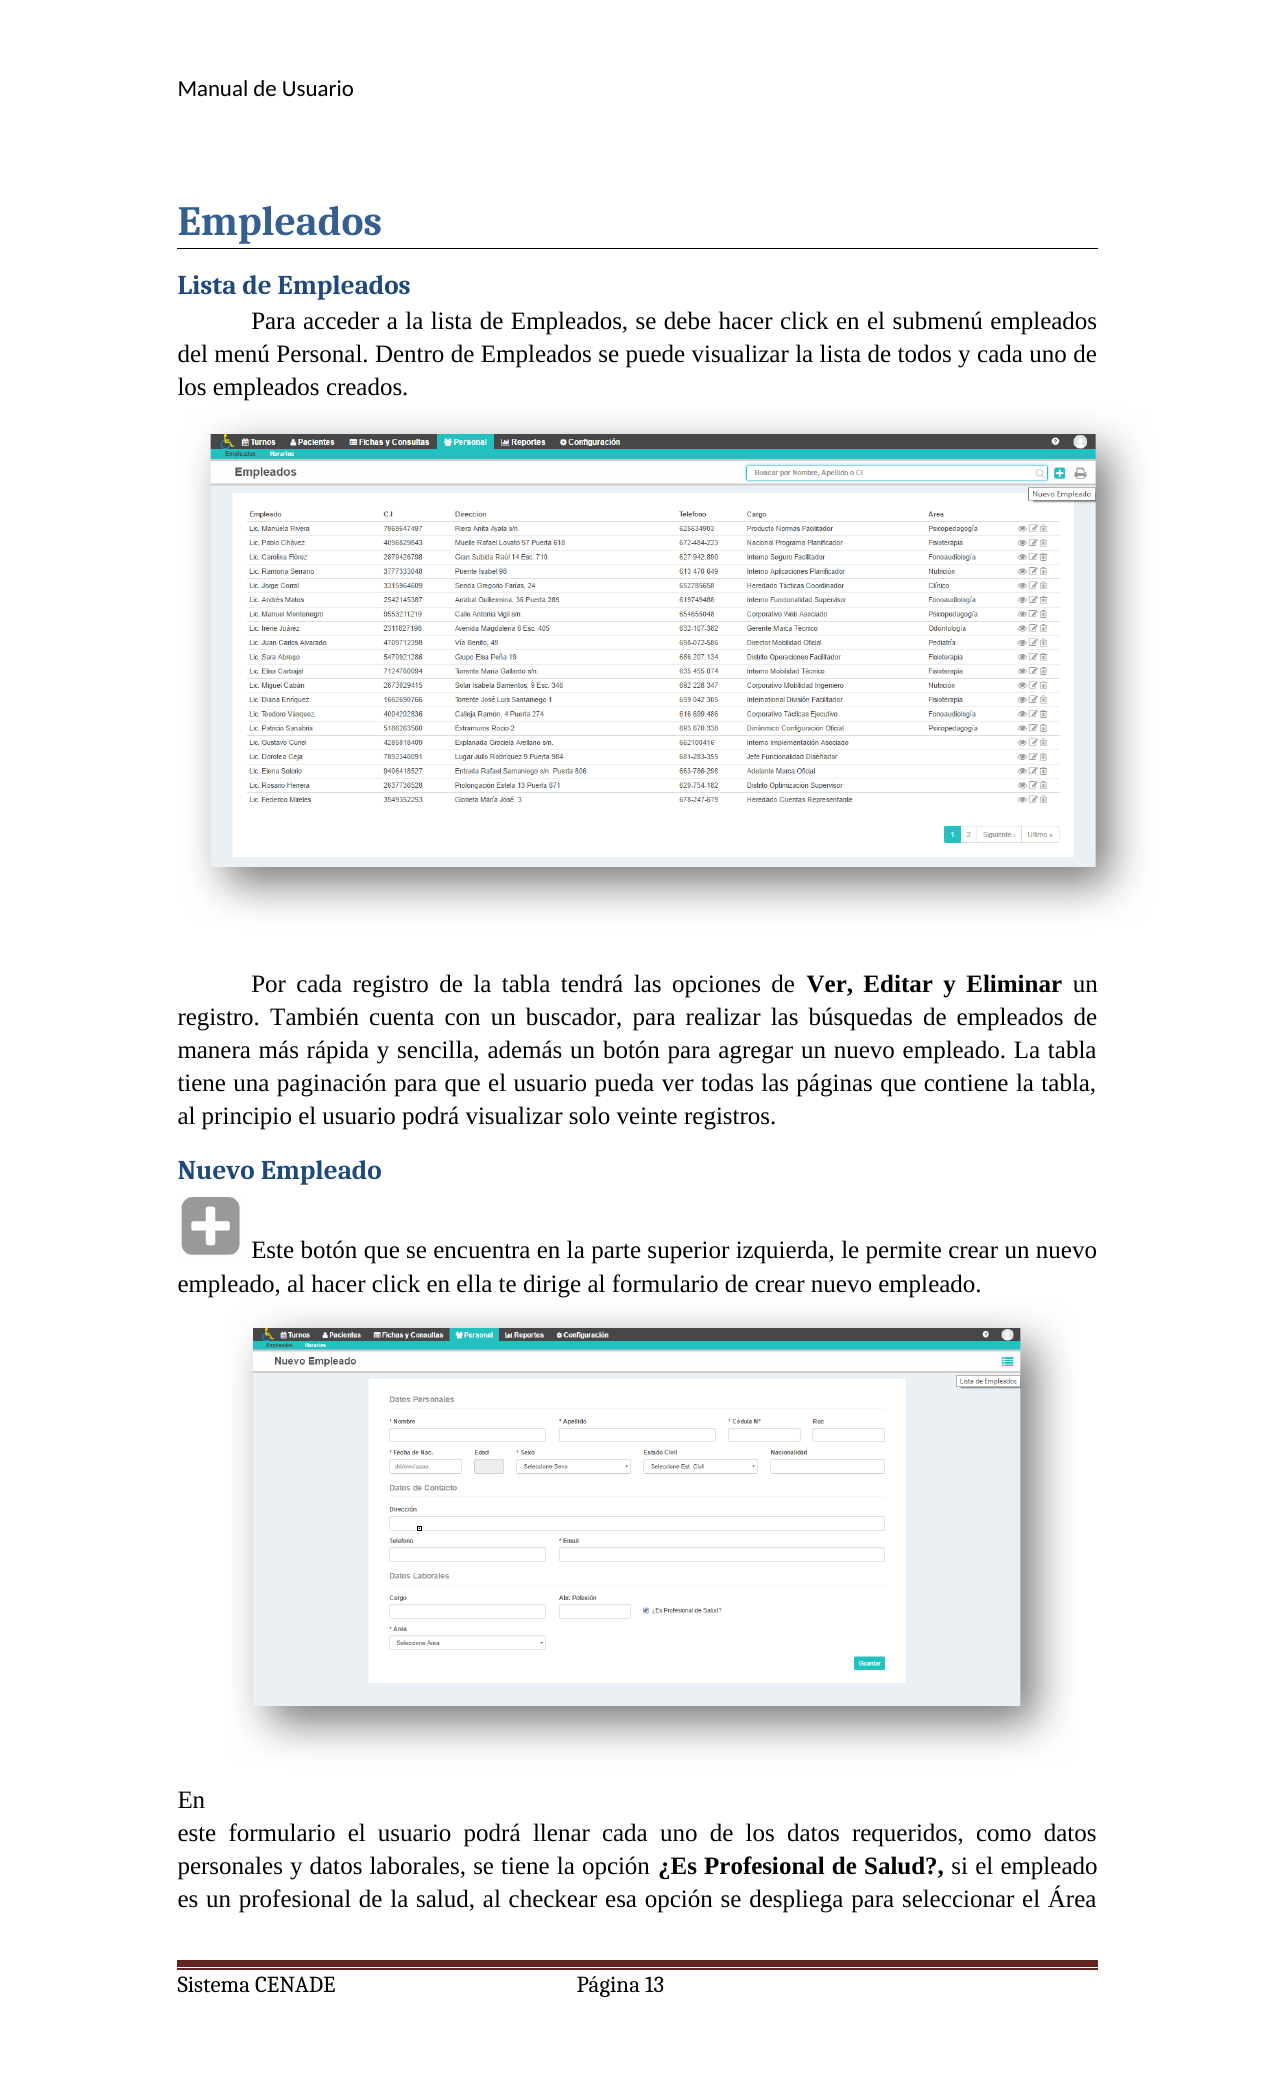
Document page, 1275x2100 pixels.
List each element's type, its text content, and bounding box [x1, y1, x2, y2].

text Para acceder a la lista de Empleados, se debe hacer click en el submenú empleados del menú Personal. Dentro de Empleados se puede visualizar la lista de todos y cada uno de los empleados creados. [177, 306, 1098, 401]
picture [210, 434, 1096, 867]
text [177, 1785, 1098, 1912]
picture [177, 1191, 244, 1259]
subtitle Nuevo Empleado [177, 1155, 1098, 1186]
text Por cada registro de la tabla tendrá las opciones de Ver, Editar y Eliminar un registro. También cuenta con un buscador, para realizar las búsquedas de empleados de manera más rápida y sencilla, además un botón para agregar un nuevo empleado. La tabla tiene una paginación para que el usuario pueda ver todas las páginas que contiene la tabla, al principio el usuario podrá visualizar solo veinte registros. [177, 969, 1098, 1130]
subtitle Empleados [177, 198, 1098, 248]
picture [253, 1328, 1021, 1706]
text Este botón que se encuentra en la parte superior izquierda, le permite crear un nuevo empleado, al hacer click en ella te dirige al formulario de crear nuevo empleado. [177, 1191, 1098, 1297]
subtitle Lista de Empleados [177, 270, 1098, 301]
